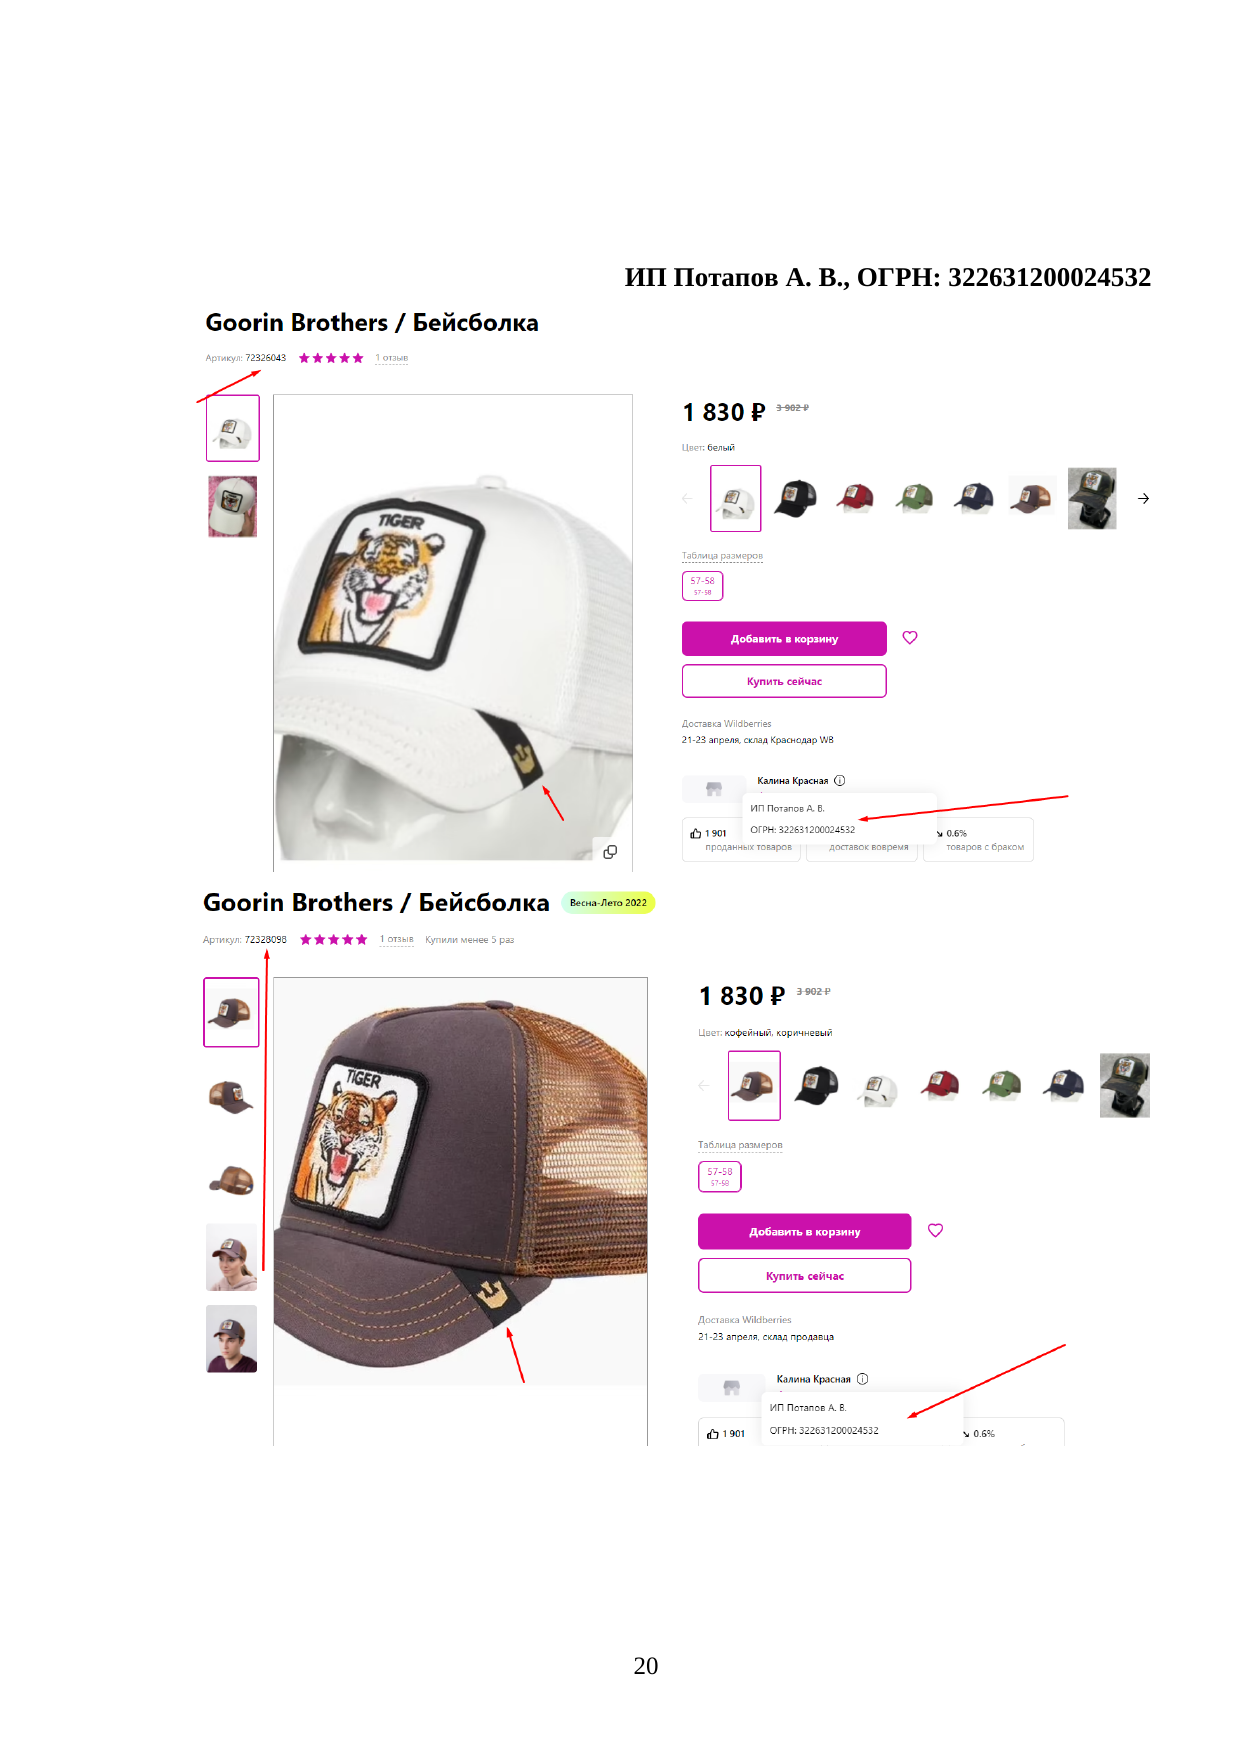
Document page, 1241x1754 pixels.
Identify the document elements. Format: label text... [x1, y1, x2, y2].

picture [177, 876, 1152, 1446]
text ИП Потапов А. В., ОГРН: 322631200024532 [177, 261, 1152, 292]
picture [177, 296, 1152, 872]
